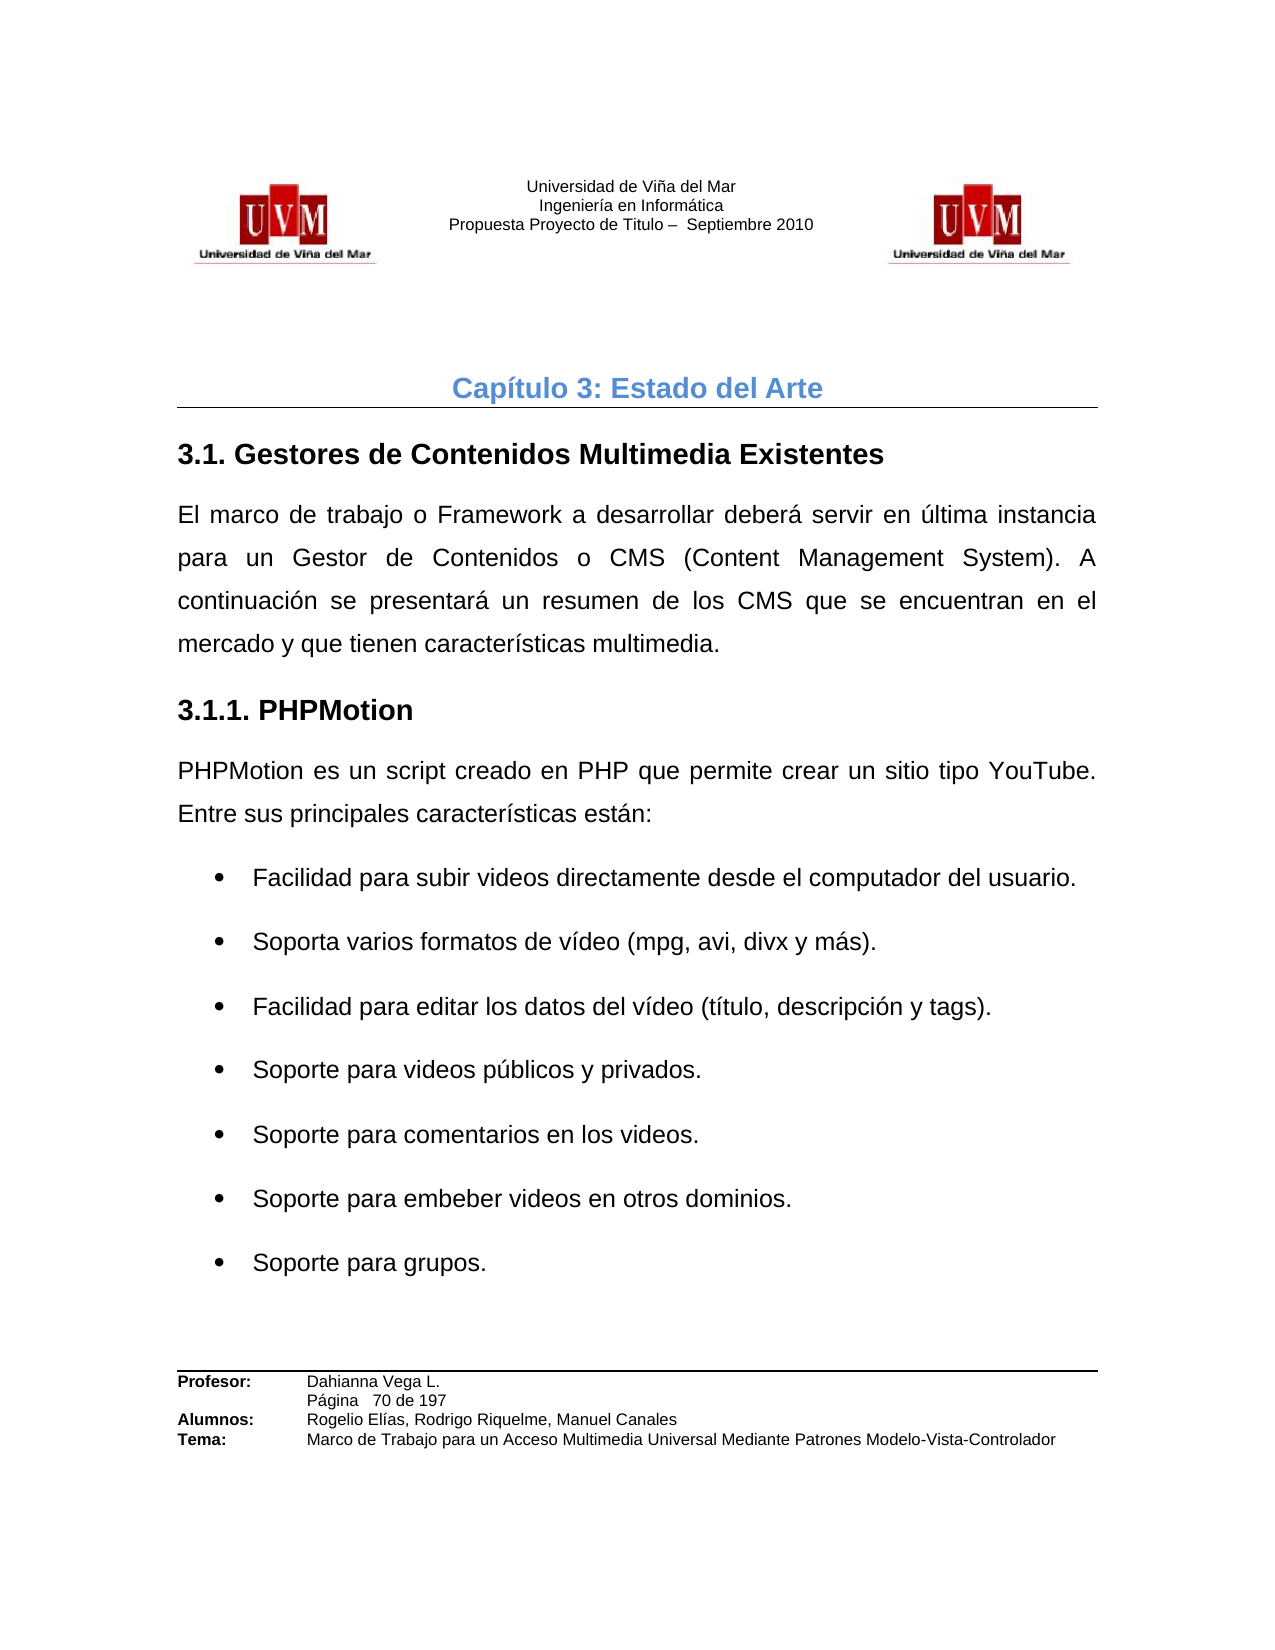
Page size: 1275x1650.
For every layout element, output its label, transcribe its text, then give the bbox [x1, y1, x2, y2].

subtitle 3.1. Gestores de Contenidos Multimedia Existentes [177, 437, 1098, 471]
list Soporte para videos públicos y privados. [215, 1056, 1098, 1084]
list Facilidad para editar los datos del vídeo (título, descripción y tags). [215, 991, 1098, 1020]
title Capítulo 3: Estado del Arte [177, 371, 1098, 407]
list Facilidad para subir videos directamente desde el computador del usuario. [215, 863, 1098, 892]
text El marco de trabajo o Framework a desarrollar deberá servir en última instancia para un Gestor de Contenidos o CMS (Content Management System). A continuación se presentará un resumen de los CMS que se encuentran en el mercado y que tienen características multimedia. [177, 500, 1098, 658]
list Soporte para grupos. [215, 1248, 1098, 1277]
subtitle 3.1.1.PHPMotion [177, 693, 1098, 727]
text PHPMotiones un script creado en PHP que permite crear un sitio tipo YouTube. Entre sus principales características están: [177, 756, 1098, 828]
list Soporte para embeber videos en otros dominios. [215, 1184, 1098, 1212]
list Soporte para comentarios en los videos. [215, 1119, 1098, 1148]
picture [871, 176, 1084, 267]
list Soporta varios formatos de vídeo (mpg, avi, divx y más). [215, 927, 1098, 956]
picture [177, 176, 390, 267]
